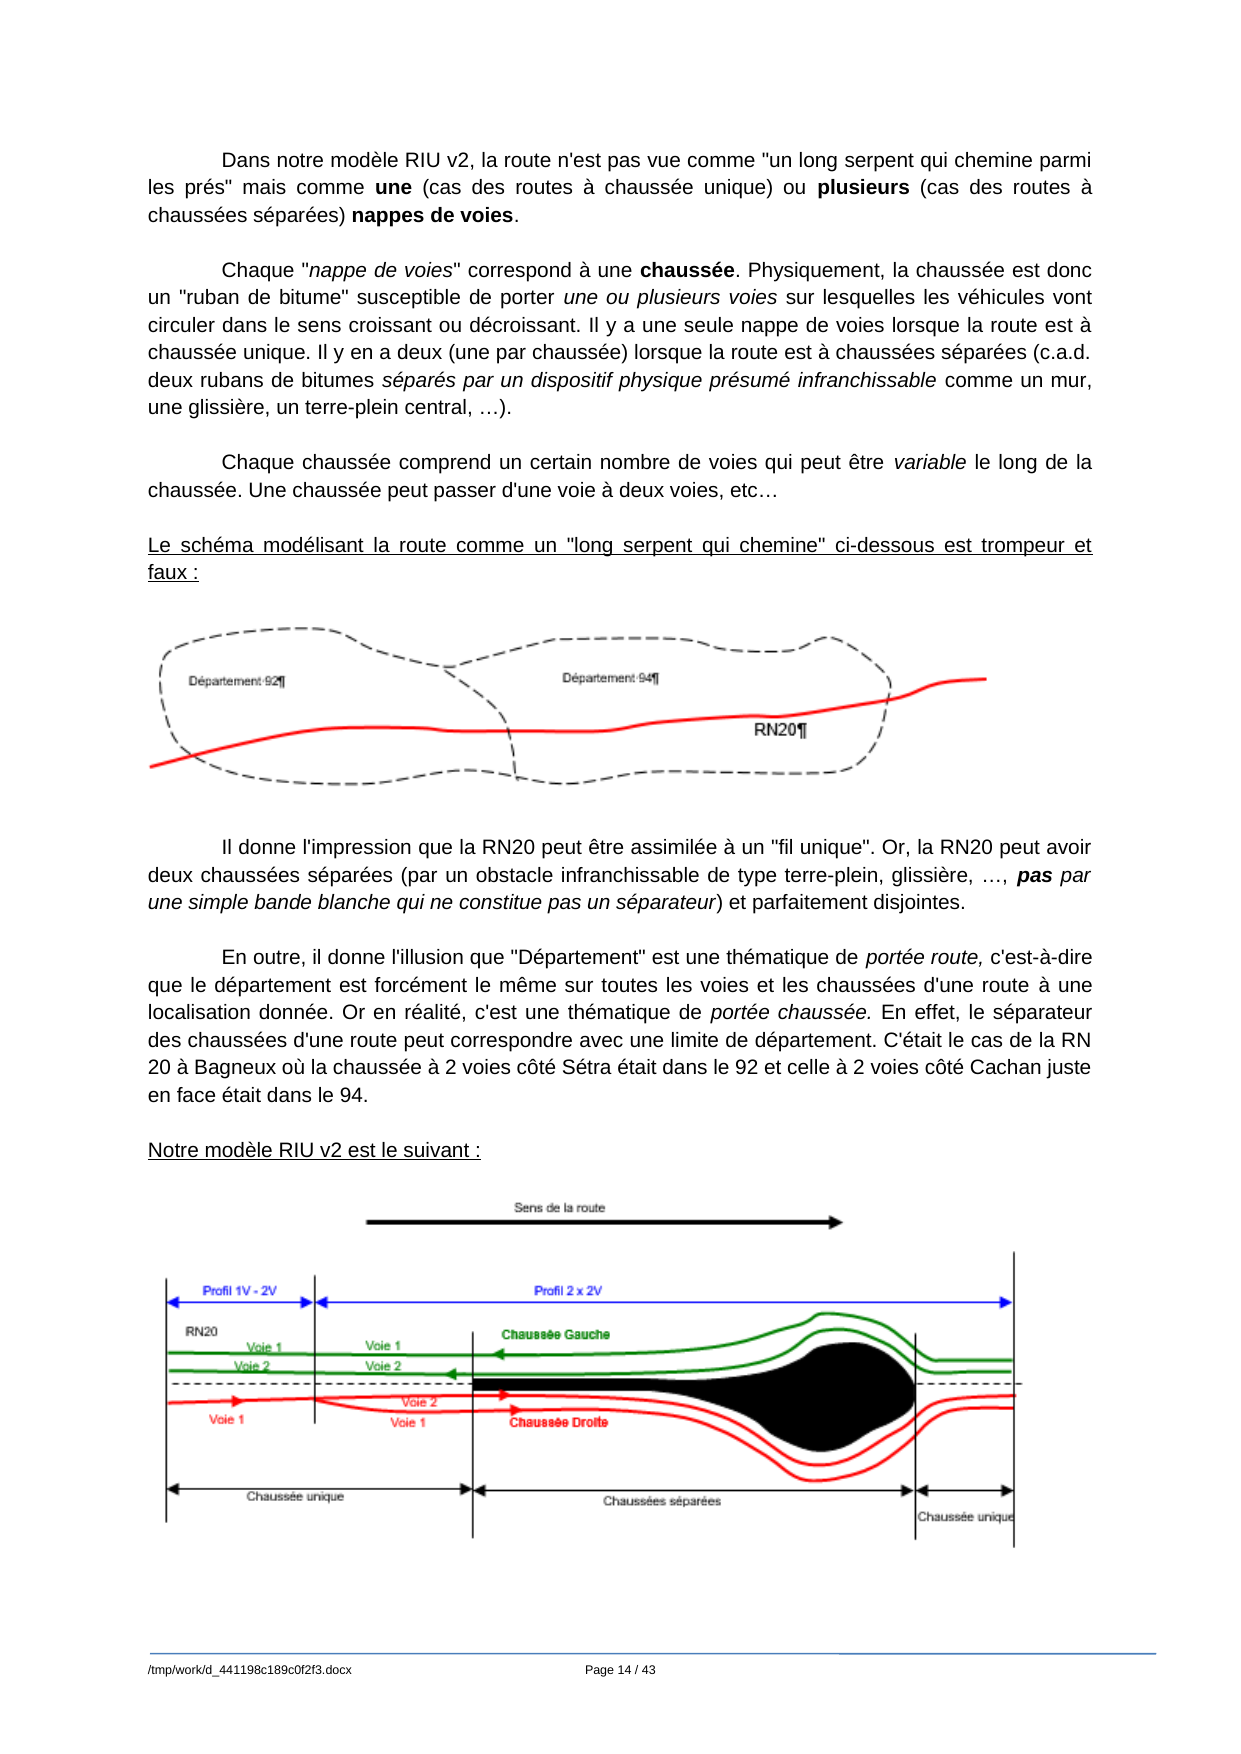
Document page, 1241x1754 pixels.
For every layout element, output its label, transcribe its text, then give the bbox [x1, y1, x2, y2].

text Le schéma modélisant la route comme un "long serpent qui chemine" ci-dessous est trompeur et faux : [148, 533, 1093, 554]
picture [147, 1192, 1026, 1559]
text Chaque chaussée comprend un certain nombre de voies qui peut être variable le long de la chaussée. Une chaussée peut passer d'une voie à deux voies, etc… [148, 450, 1093, 502]
text Le schéma modélisant la route comme un "long serpent qui chemine" ci-dessous est trompeur et faux : [148, 555, 1093, 584]
text Il donne l'impression que la RN20 peut être assimilée à un "fil unique". Or, la RN20 peut avoir deux chaussées séparées (par un obstacle infranchissable de type terre-plein, glissière, …, pas par une simple bande blanche qui ne constitue pas un séparateur) et parfaitement disjointes. [148, 835, 1093, 914]
picture [147, 615, 990, 805]
text Dans notre modèle RIU v2, la route n'est pas vue comme "un long serpent qui chemine parmi les prés" mais comme une (cas des routes à chaussée unique) ou plusieurs (cas des routes à chaussées séparées) nappes de voies. [148, 148, 1093, 227]
text En outre, il donne l'illusion que "Département" est une thématique de portée route, c'est-à-dire que le département est forcément le même sur toutes les voies et les chaussées d'une route à une localisation donnée. Or en réalité, c'est une thématique de portée chaussée. En effet, le séparateur des chaussées d'une route peut correspondre avec une limite de département. C'était le cas de la RN 20 à Bagneux où la chaussée à 2 voies côté Sétra était dans le 92 et celle à 2 voies côté Cachan juste en face était dans le 94. [148, 945, 1093, 1107]
text Chaque "nappe de voies" correspond à une chaussée. Physiquement, la chaussée est donc un "ruban de bitume" susceptible de porter une ou plusieurs voies sur lesquelles les véhicules vont circuler dans le sens croissant ou décroissant. Il y a une seule nappe de voies lorsque la route est à chaussée unique. Il y en a deux (une par chaussée) lorsque la route est à chaussées séparées (c.a.d. deux rubans de bitumes séparés par un dispositif physique présumé infranchissable comme un mur, une glissière, un terre-plein central, …). [148, 258, 1093, 419]
text Notre modèle RIU v2 est le suivant : [148, 1138, 1093, 1162]
